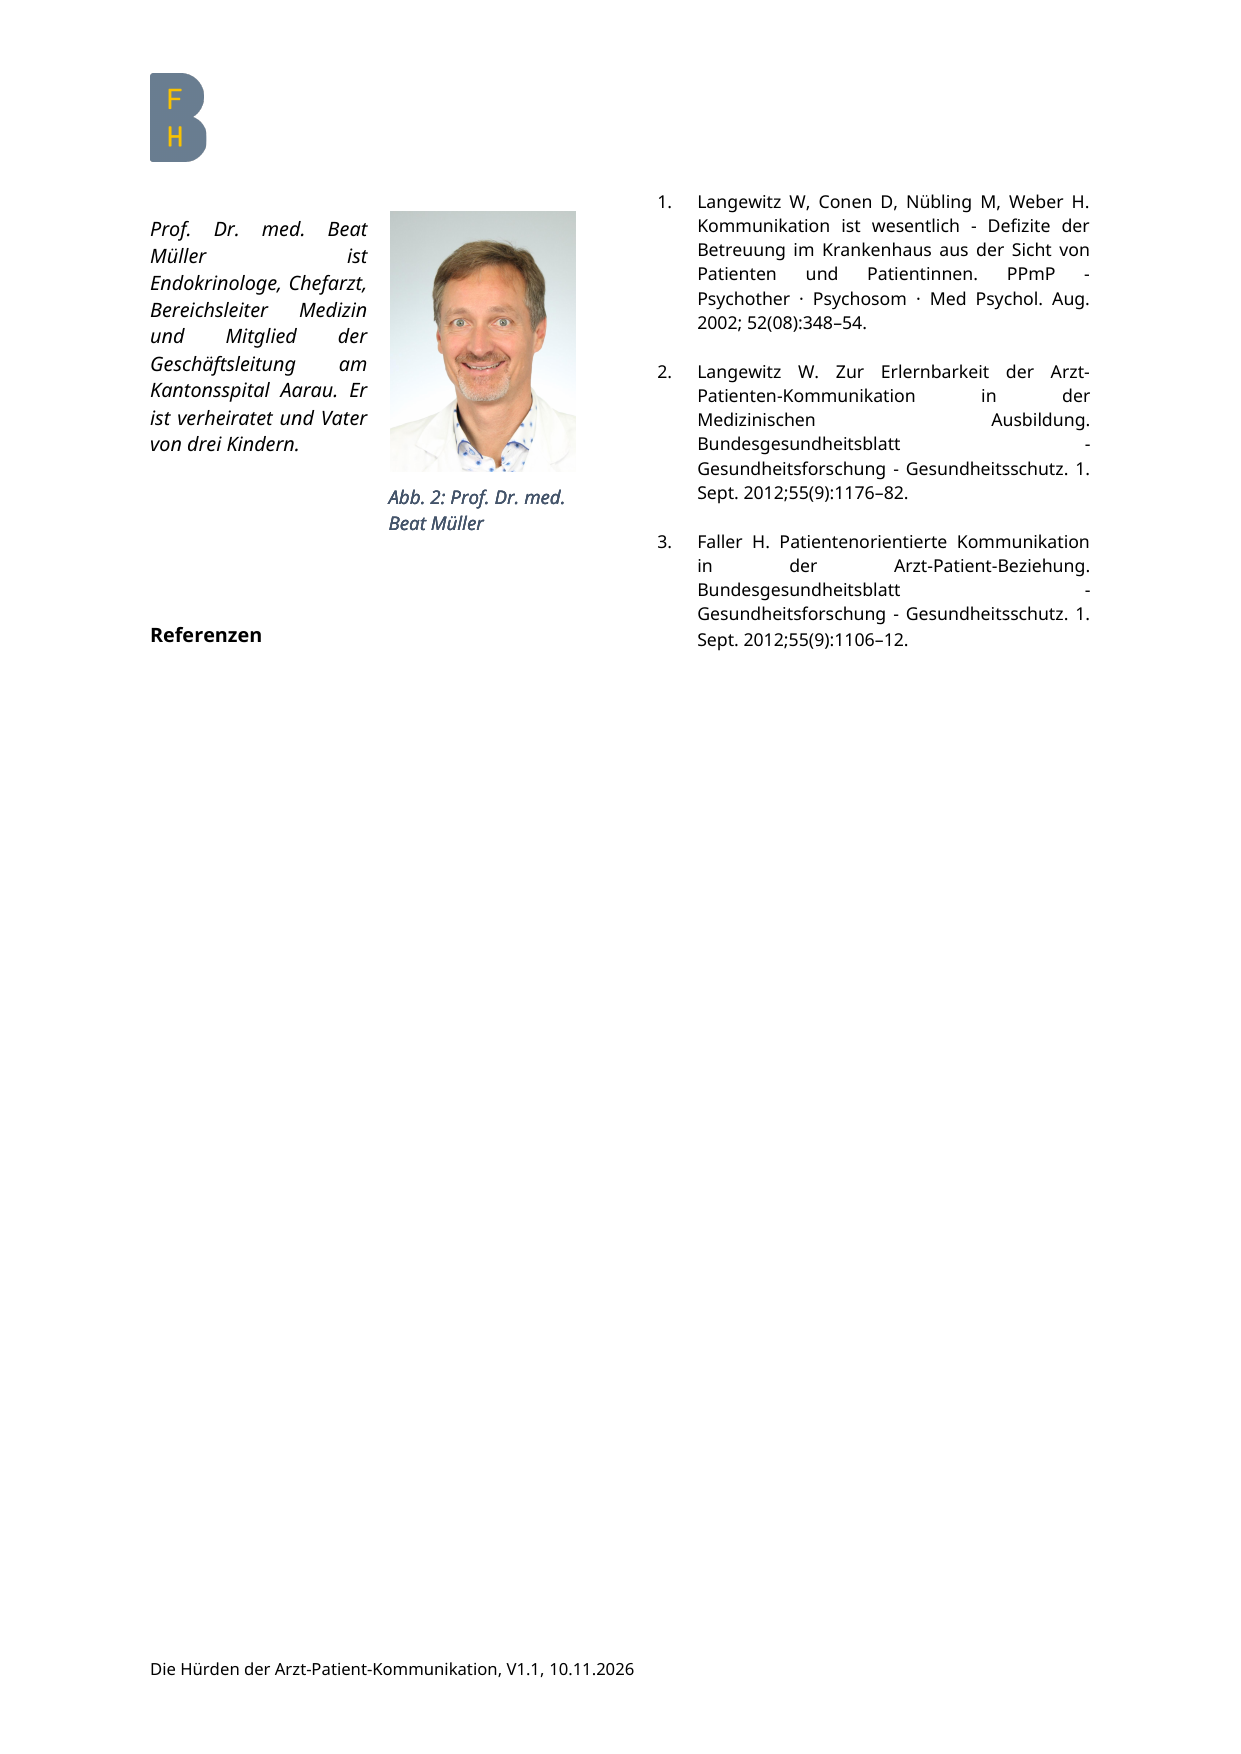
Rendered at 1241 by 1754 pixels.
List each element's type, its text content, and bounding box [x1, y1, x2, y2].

text 1. Langewitz W, Conen D, Nübling M, Weber H. Kommunikation ist wesentlich - Defizite der Betreuung im Krankenhaus aus der Sicht von Patienten und Patientinnen. PPmP - Psychother · Psychosom · Med Psychol. Aug. 2002; 52(08):348–54. [657, 188, 1090, 334]
picture [390, 211, 576, 472]
text Referenzen [150, 621, 583, 648]
picture [150, 73, 207, 162]
text 3. Faller H. Patientenorientierte Kommunikation in der Arzt-Patient-Beziehung. Bundesgesundheitsblatt - Gesundheitsforschung - Gesundheitsschutz. 1. Sept. 2012;55(9):1106–12. [657, 529, 1090, 651]
text 2. Langewitz W. Zur Erlernbarkeit der Arzt- Patienten-Kommunikation in der Medizinischen Ausbildung. Bundesgesundheitsblatt - Gesundheitsforschung - Gesundheitsschutz. 1. Sept. 2012;55(9):1176–82. [657, 359, 1090, 504]
text Prof. Dr. med. Beat Müller ist Endokrinologe, Chefarzt, Bereichsleiter Medizin und Mitglied der Geschäftsleitung am Kantonsspital Aarau. Er ist verheiratet und Vater von drei Kindern. [150, 215, 390, 458]
